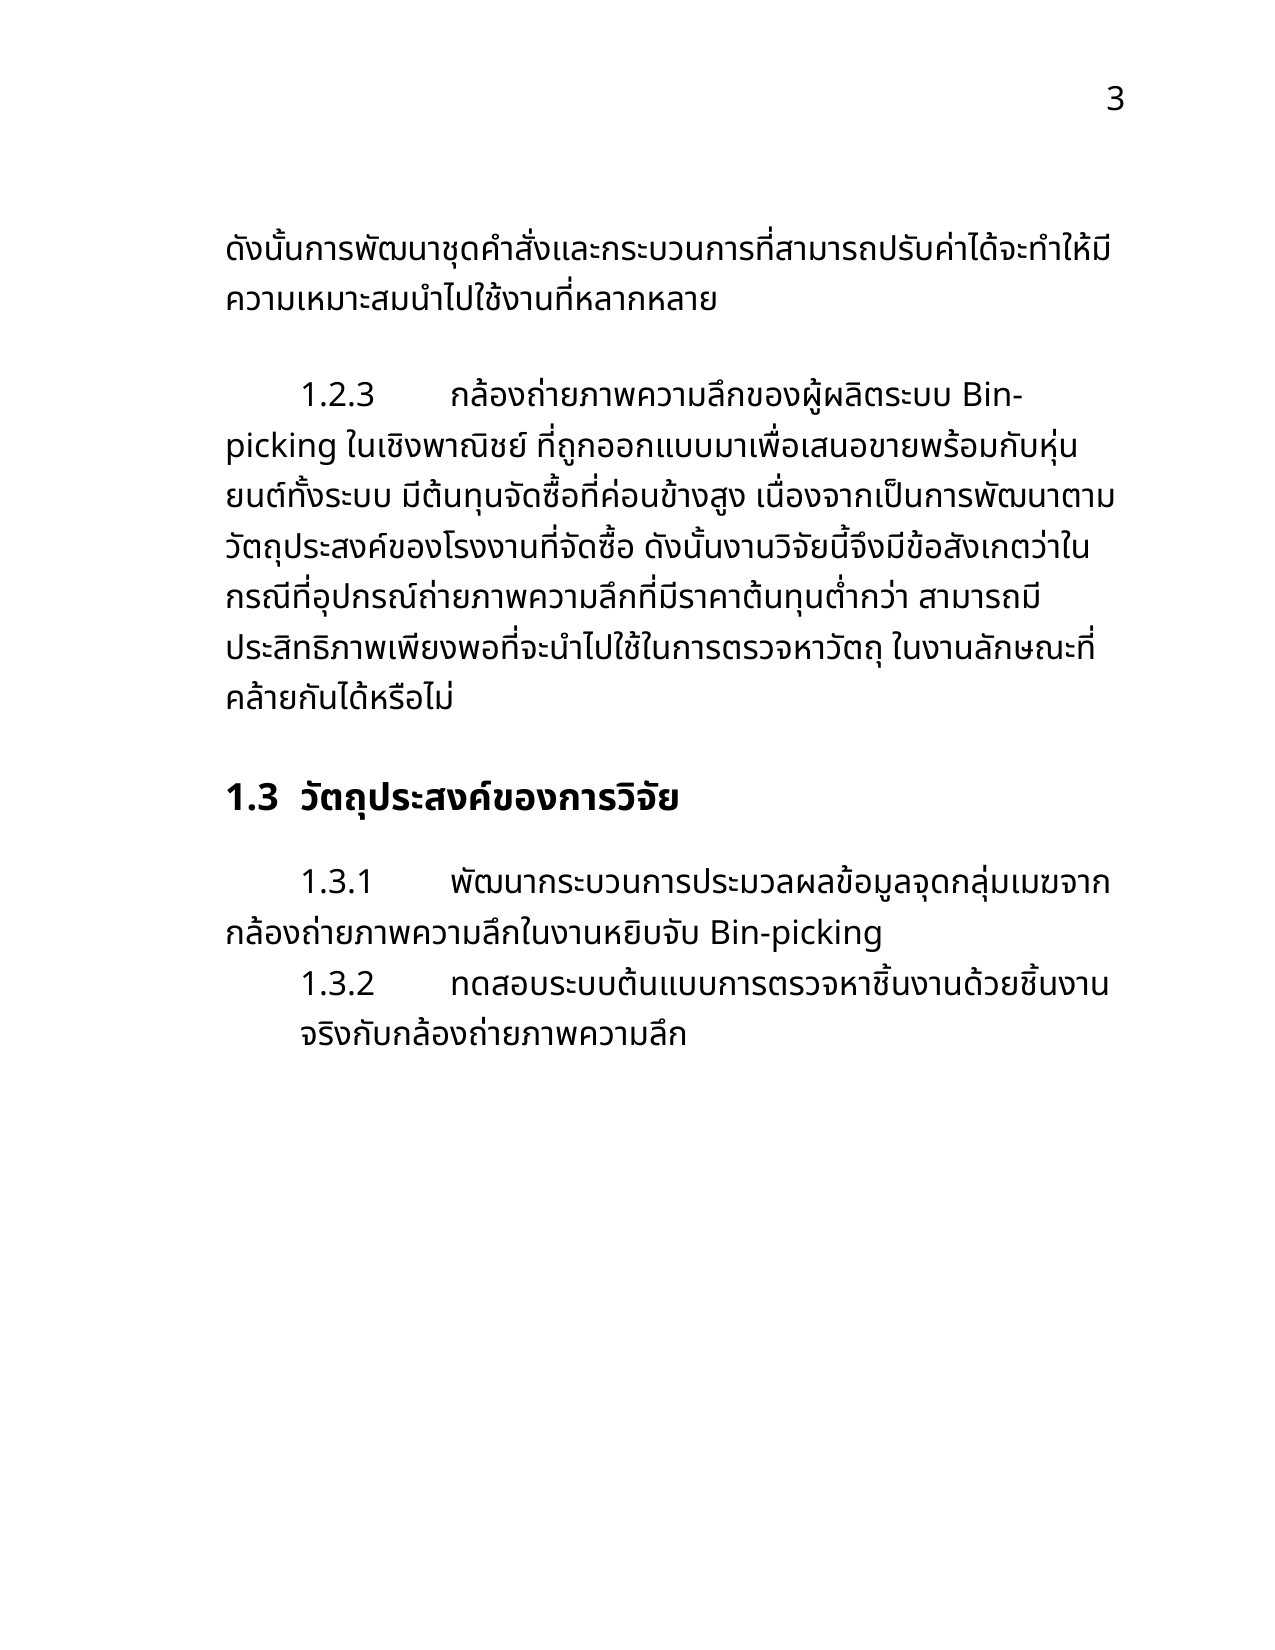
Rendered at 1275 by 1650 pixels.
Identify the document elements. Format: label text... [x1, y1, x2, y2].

text 1.3.2 ทดสอบระบบต้นแบบการตรวจหาชิ้นงานด้วยชิ้นงานจริงกับกล้องถ่ายภาพความลึก [300, 959, 1125, 1061]
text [225, 225, 1125, 326]
text 1.2.3 กล้องถ่ายภาพความลึกของผู้ผลิตระบบ Bin-picking ในเชิงพาณิชย์ ที่ถูกออกแบบมาเพื่อเสนอขายพร้อมกับหุ่นยนต์ทั้งระบบ มีต้นทุนจัดซื้อที่ค่อนข้างสูง เนื่องจากเป็นการพัฒนาตามวัตถุประสงค์ของโรงงานที่จัดซื้อ ดังนั้นงานวิจัยนี้จึงมีข้อสังเกตว่าในกรณีที่อุปกรณ์ถ่ายภาพความลึกที่มีราคาต้นทุนต่ำกว่า สามารถมีประสิทธิภาพเพียงพอที่จะนำไปใช้ในการตรวจหาวัตถุ ในงานลักษณะที่คล้ายกันได้หรือไม่ [225, 371, 1125, 724]
subtitle 1.3 วัตถุประสงค์ของการวิจัย [225, 770, 1125, 827]
text 1.3.1 พัฒนากระบวนการประมวลผลข้อมูลจุดกลุ่มเมฆจากกล้องถ่ายภาพความลึกในงานหยิบจับ Bin-picking [225, 858, 1125, 959]
